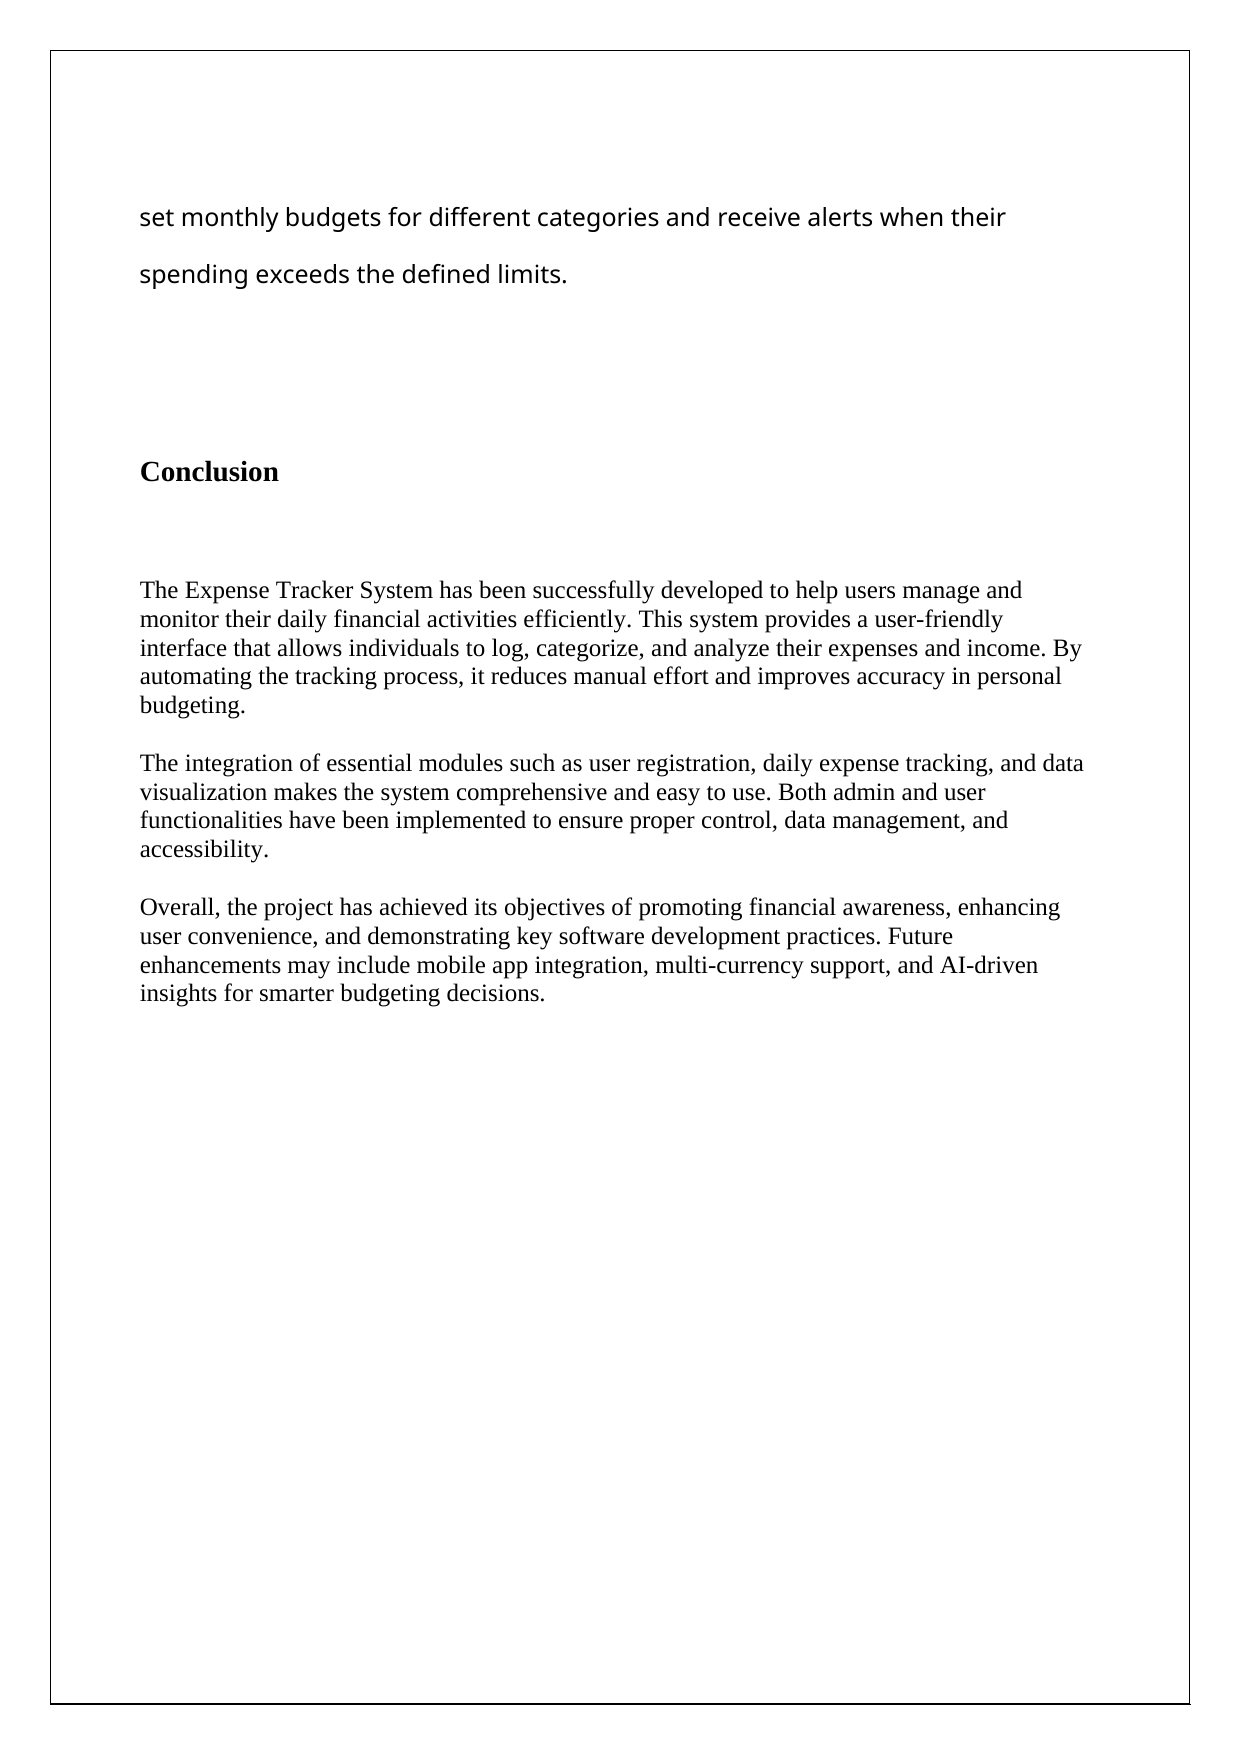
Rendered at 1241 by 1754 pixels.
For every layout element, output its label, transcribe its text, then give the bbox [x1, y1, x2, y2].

text The Expense Tracker System has been successfully developed to help users manage and monitor their daily financial activities efficiently. This system provides a user-friendly interface that allows individuals to log, categorize, and analyze their expenses and income. By automating the tracking process, it reduces manual effort and improves accuracy in personal budgeting. [139, 575, 1090, 719]
text Overall, the project has achieved its objectives of promoting financial awareness, enhancing user convenience, and demonstrating key software development practices. Future enhancements may include mobile app integration, multi-currency support, and AI-driven insights for smarter budgeting decisions. [139, 892, 1090, 1007]
text The integration of essential modules such as user registration, daily expense tracking, and data visualization makes the system comprehensive and easy to use. Both admin and user functionalities have been implemented to ensure proper control, data management, and accessibility. [139, 748, 1090, 863]
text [138, 199, 1072, 291]
text Conclusion [139, 454, 1090, 488]
